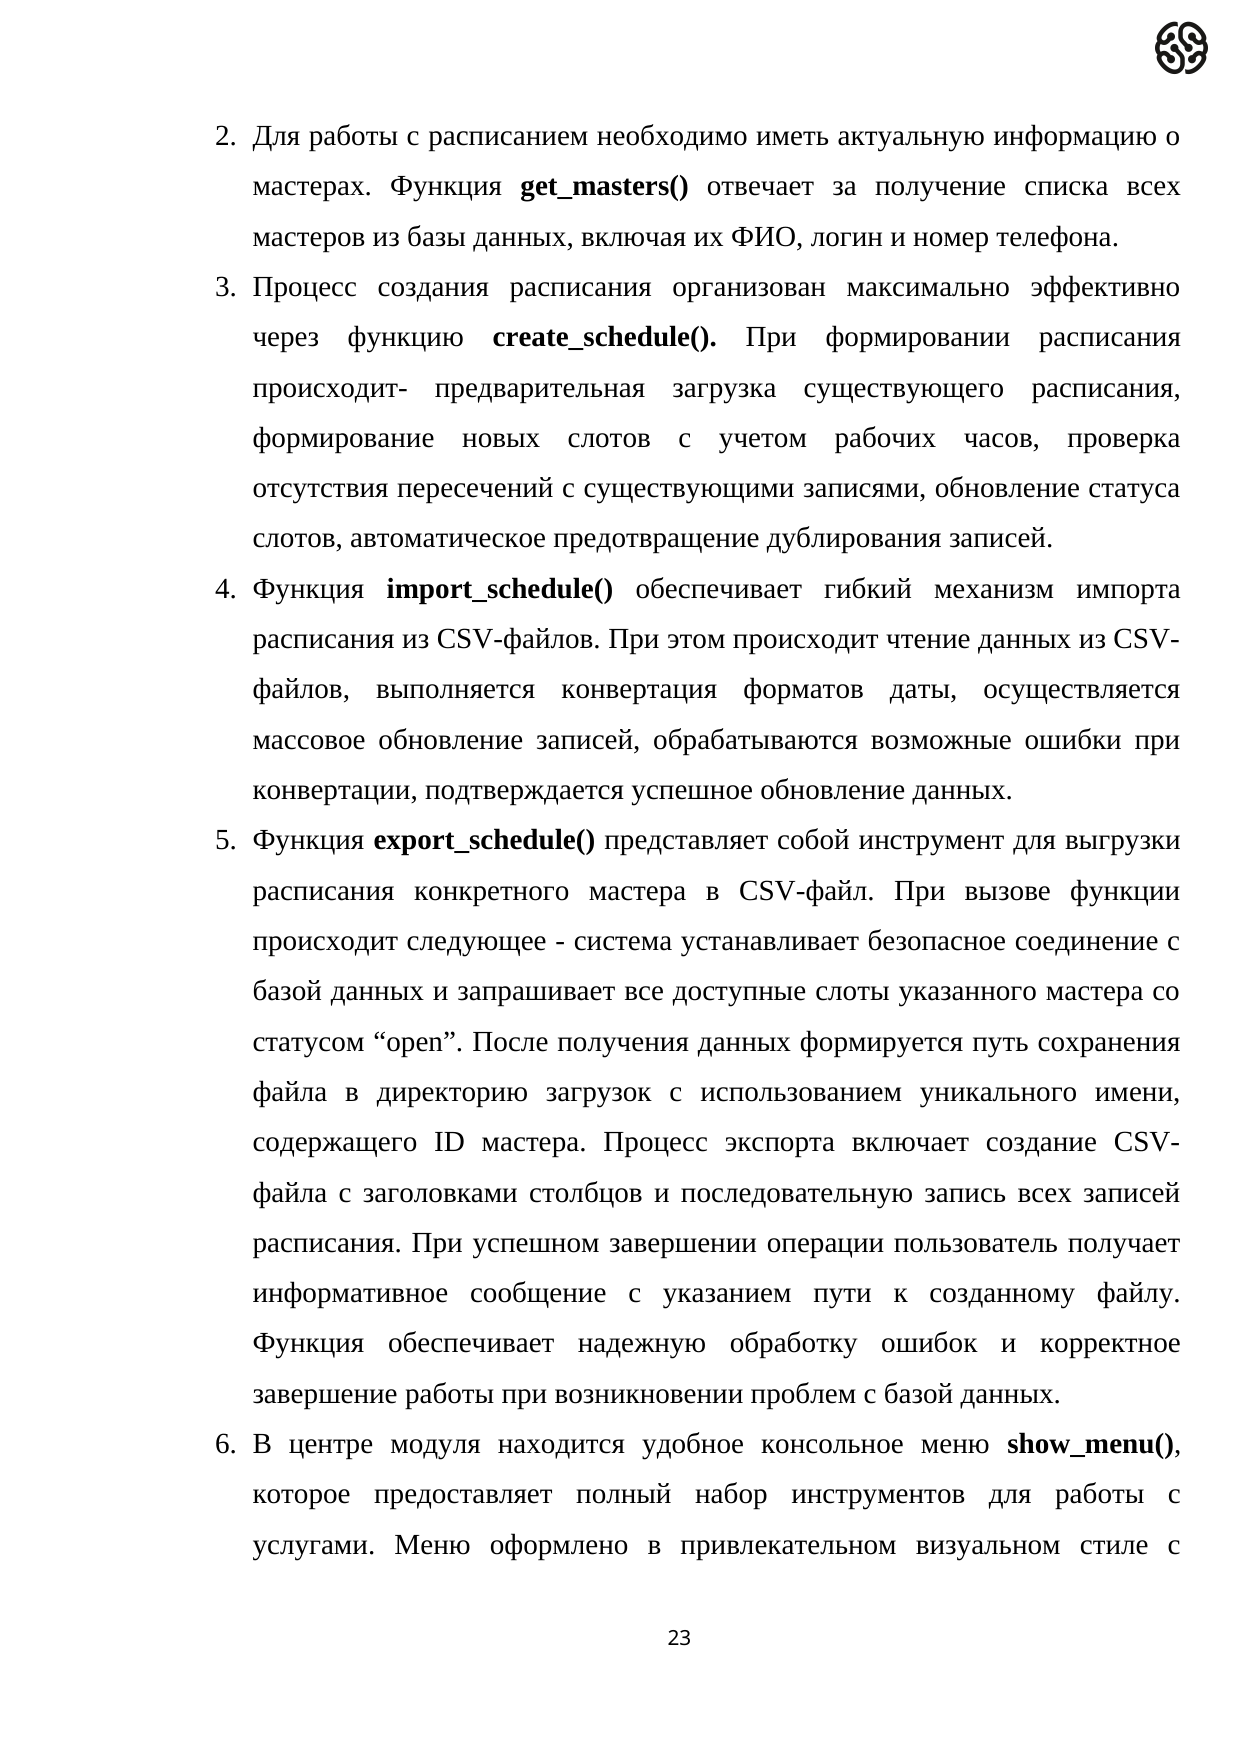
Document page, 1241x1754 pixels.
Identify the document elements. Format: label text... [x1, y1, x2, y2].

picture [1155, 21, 1208, 75]
list Функция import_schedule() обеспечивает гибкий механизм импорта расписания из CSV-файлов. При этом происходит чтение данных из CSV-файлов, выполняется конвертация форматов даты, осуществляется массовое обновление записей, обрабатываются возможные ошибки при конвертации, подтверждается успешное обновление данных. [215, 571, 1181, 806]
list Процесс создания расписания организован максимально эффективно через функцию create_schedule(). При формировании расписания происходит- предварительная загрузка существующего расписания, формирование новых слотов с учетом рабочих часов, проверка отсутствия пересечений с существующими записями, обновление статуса слотов, автоматическое предотвращение дублирования записей. [215, 269, 1181, 554]
list Функция export_schedule() представляет собой инструмент для выгрузки расписания конкретного мастера в CSV-файл. При вызове функции происходит следующее - система устанавливает безопасное соединение с базой данных и запрашивает все доступные слоты указанного мастера со статусом “open”. После получения данных формируется путь сохранения файла в директорию загрузок с использованием уникального имени, содержащего ID мастера. Процесс экспорта включает создание CSV-файла с заголовками столбцов и последовательную запись всех записей расписания. При успешном завершении операции пользователь получает информативное сообщение с указанием пути к созданному файлу. Функция обеспечивает надежную обработку ошибок и корректное завершение работы при возникновении проблем с базой данных. [215, 822, 1181, 1409]
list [215, 1426, 1181, 1560]
list Для работы с расписанием необходимо иметь актуальную информацию о мастерах. Функция get_masters() отвечает за получение списка всех мастеров из базы данных, включая их ФИО, логин и номер телефона. [215, 118, 1181, 252]
